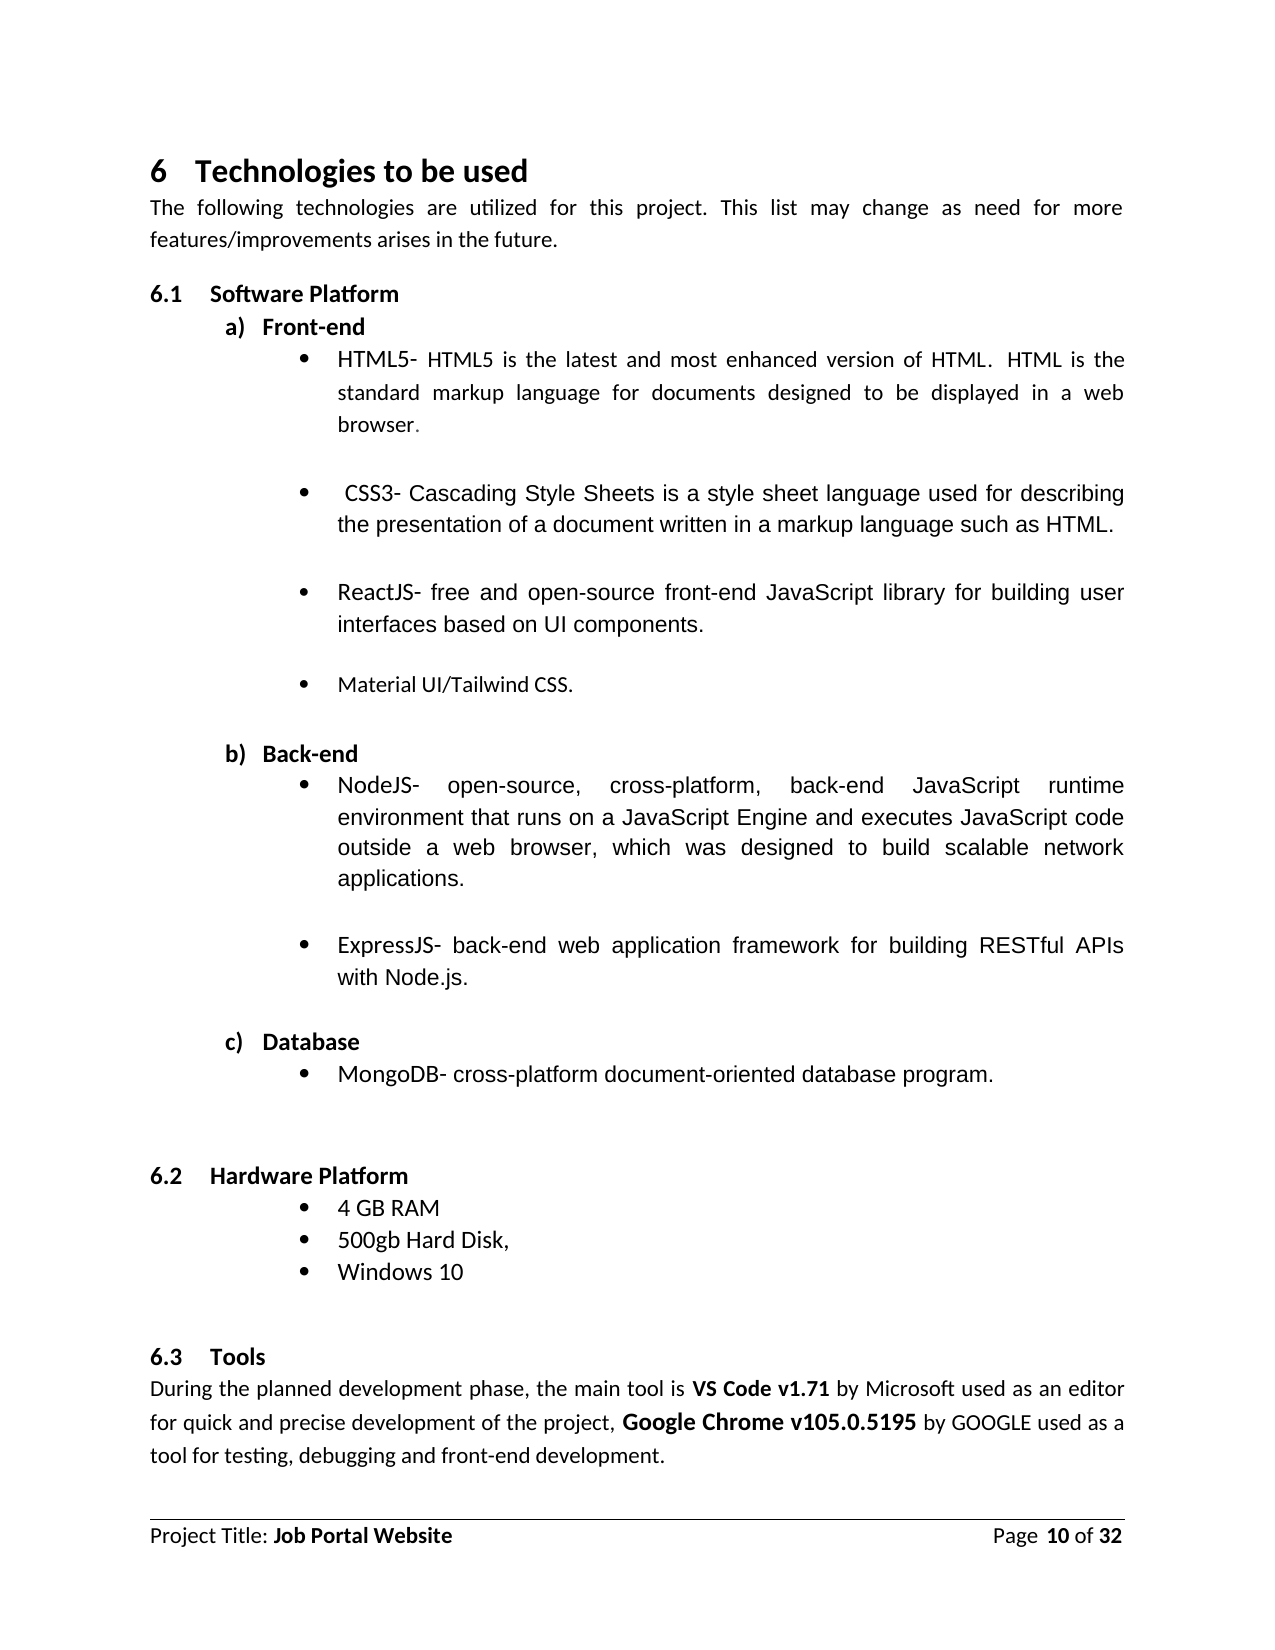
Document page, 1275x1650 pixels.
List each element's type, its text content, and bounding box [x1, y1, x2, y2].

list Windows 10 [300, 1257, 1125, 1287]
list 500gb Hard Disk, [300, 1224, 1125, 1255]
list HTML5- HTML5 is the latest and most enhanced version of HTML. HTML is the standard markup language for documents designed to be displayed in a web browser. [300, 343, 1125, 438]
subtitle Hardware Platform [150, 1160, 1125, 1191]
list Front-end [225, 311, 1125, 341]
list CSS3- Cascading Style Sheets is a style sheet language used for describing the presentation of a document written in a markup language such as HTML. [300, 477, 1125, 538]
list MongoDB- cross-platform document-oriented database program. [300, 1058, 1125, 1089]
subtitle Software Platform [150, 278, 1125, 309]
subtitle Tools [150, 1341, 1125, 1372]
list ExpressJS- back-end web application framework for building RESTful APIs with Node.js. [300, 930, 1125, 990]
list NodeJS- open-source, cross-platform, back-end JavaScript runtime environment that runs on a JavaScript Engine and executes JavaScript code outside a web browser, which was designed to build scalable network applications. [300, 770, 1125, 891]
text The following technologies are utilized for this project. This list may change as need for more features/improvements arises in the future. [150, 193, 1125, 253]
list 4 GB RAM [300, 1193, 1125, 1223]
list Material UI/Tailwind CSS. [300, 671, 1125, 698]
list Database [225, 1027, 1125, 1057]
list ReactJS- free and open-source front-end JavaScript library for building user interfaces based on UI components. [300, 577, 1125, 637]
list Back-end [225, 738, 1125, 768]
text During the planned development phase, the main tool is VS Code v1.71 by Microsoft used as an editor for quick and precise development of the project, Google Chrome v105.0.5195 by GOOGLE used as a tool for testing, debugging and front-end development. [150, 1374, 1125, 1469]
subtitle Technologies to be used [150, 150, 1125, 191]
